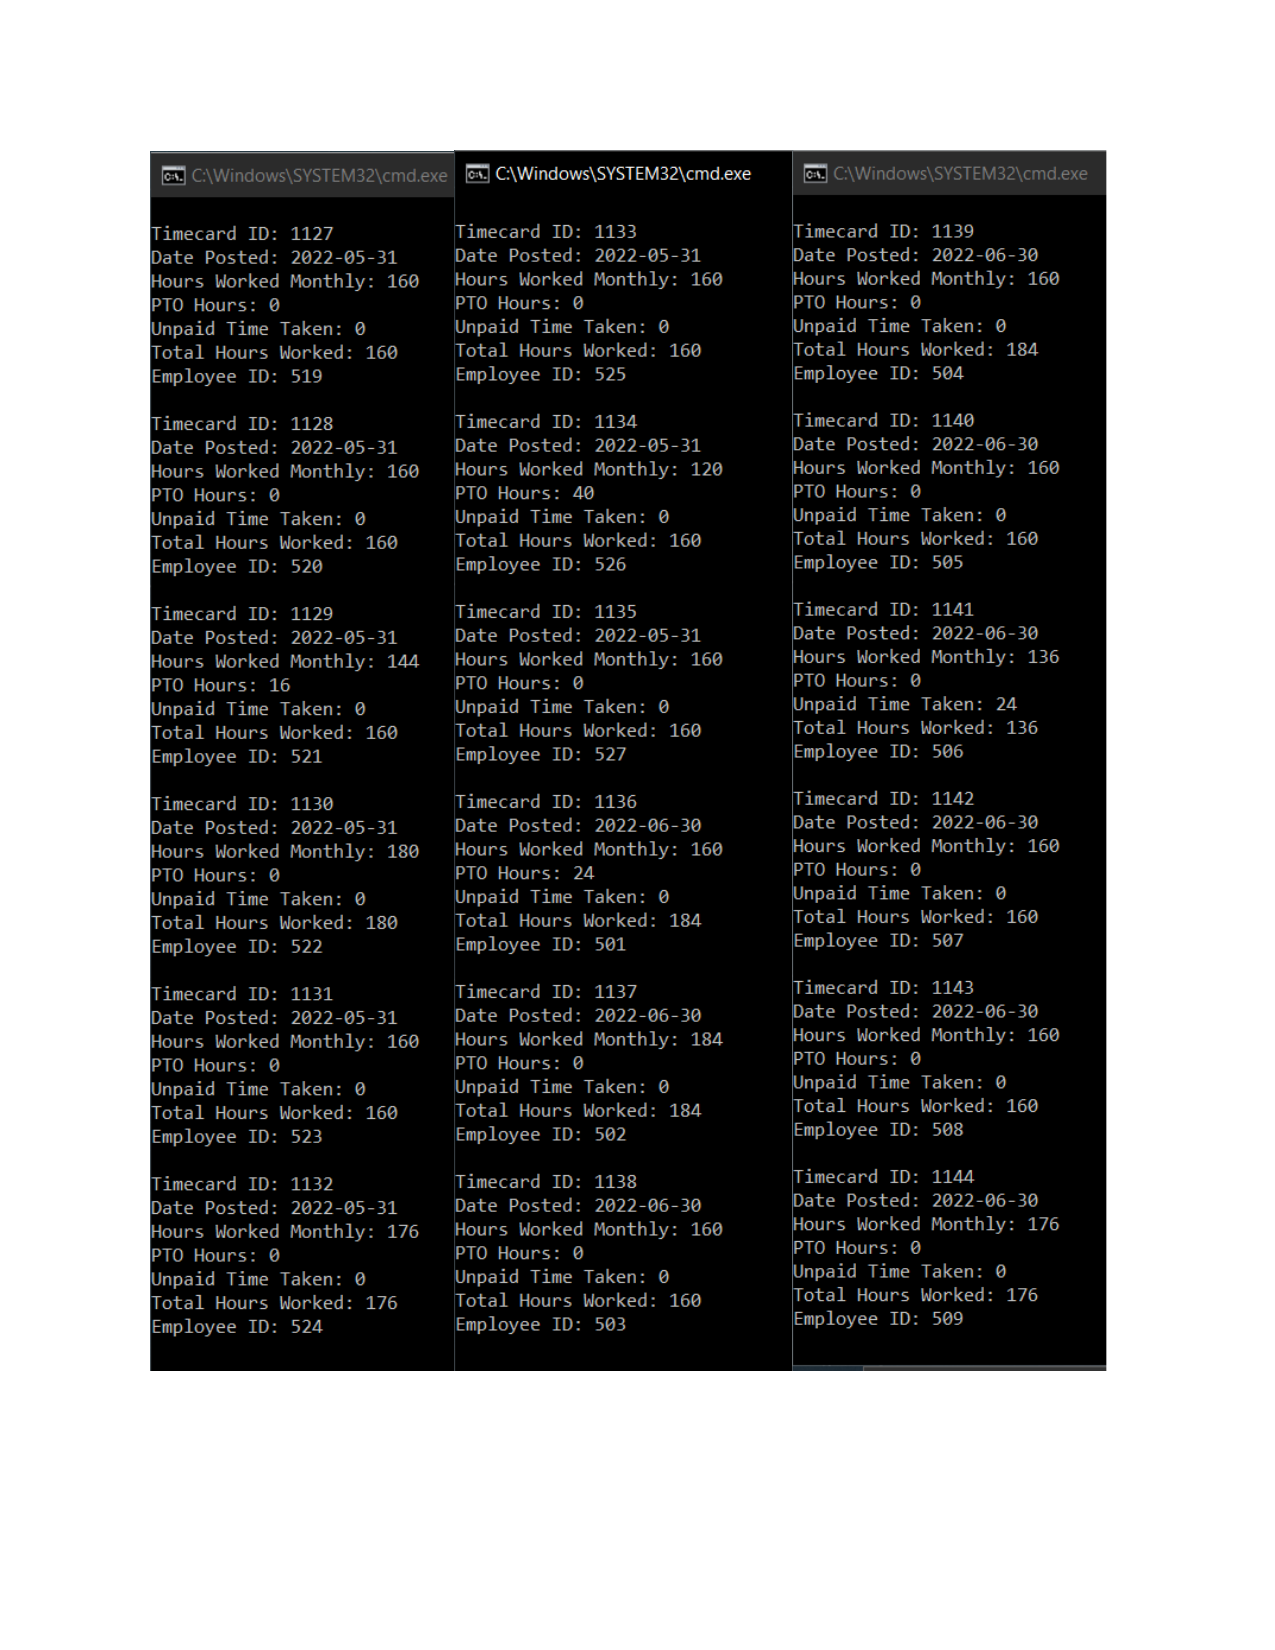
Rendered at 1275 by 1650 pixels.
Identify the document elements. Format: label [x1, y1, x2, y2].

picture [150, 150, 1107, 1371]
